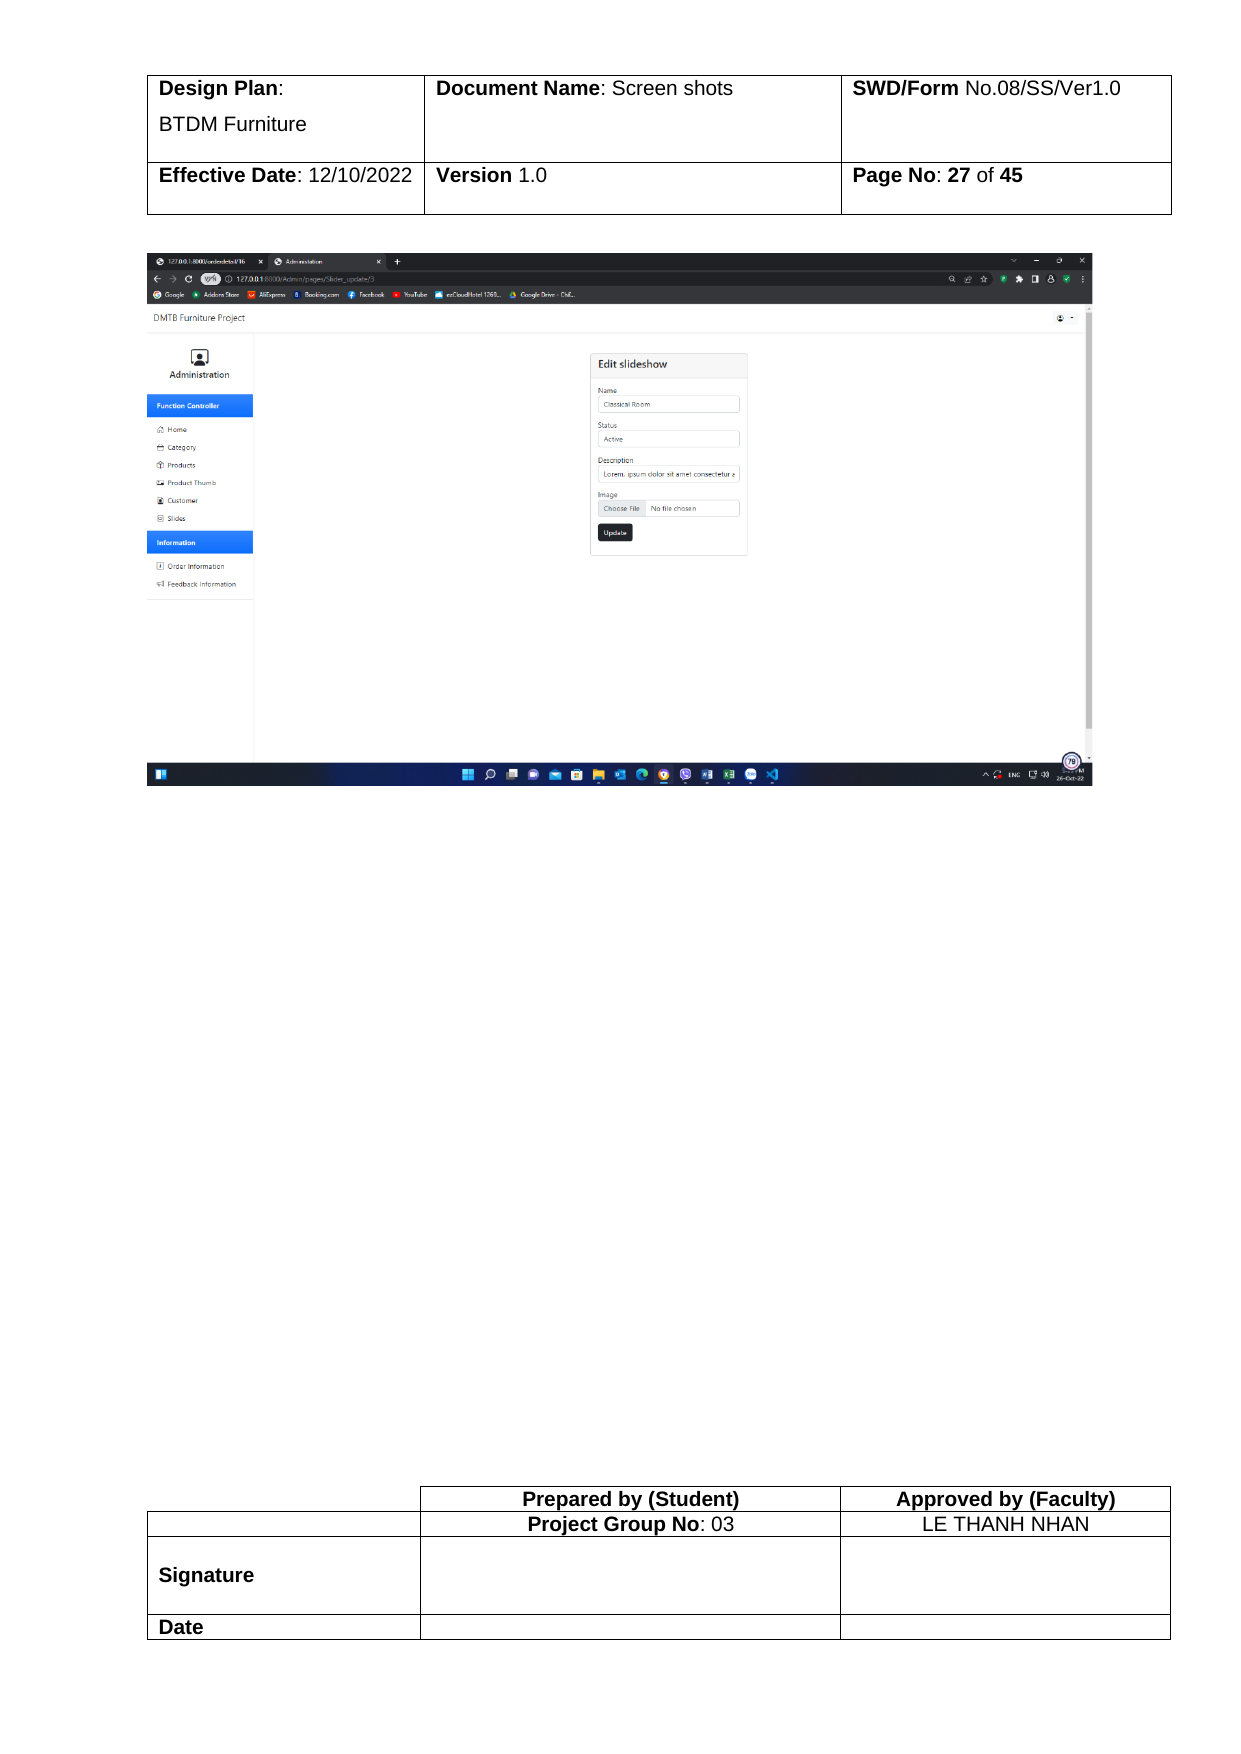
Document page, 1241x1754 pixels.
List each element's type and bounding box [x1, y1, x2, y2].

picture [147, 253, 1093, 786]
